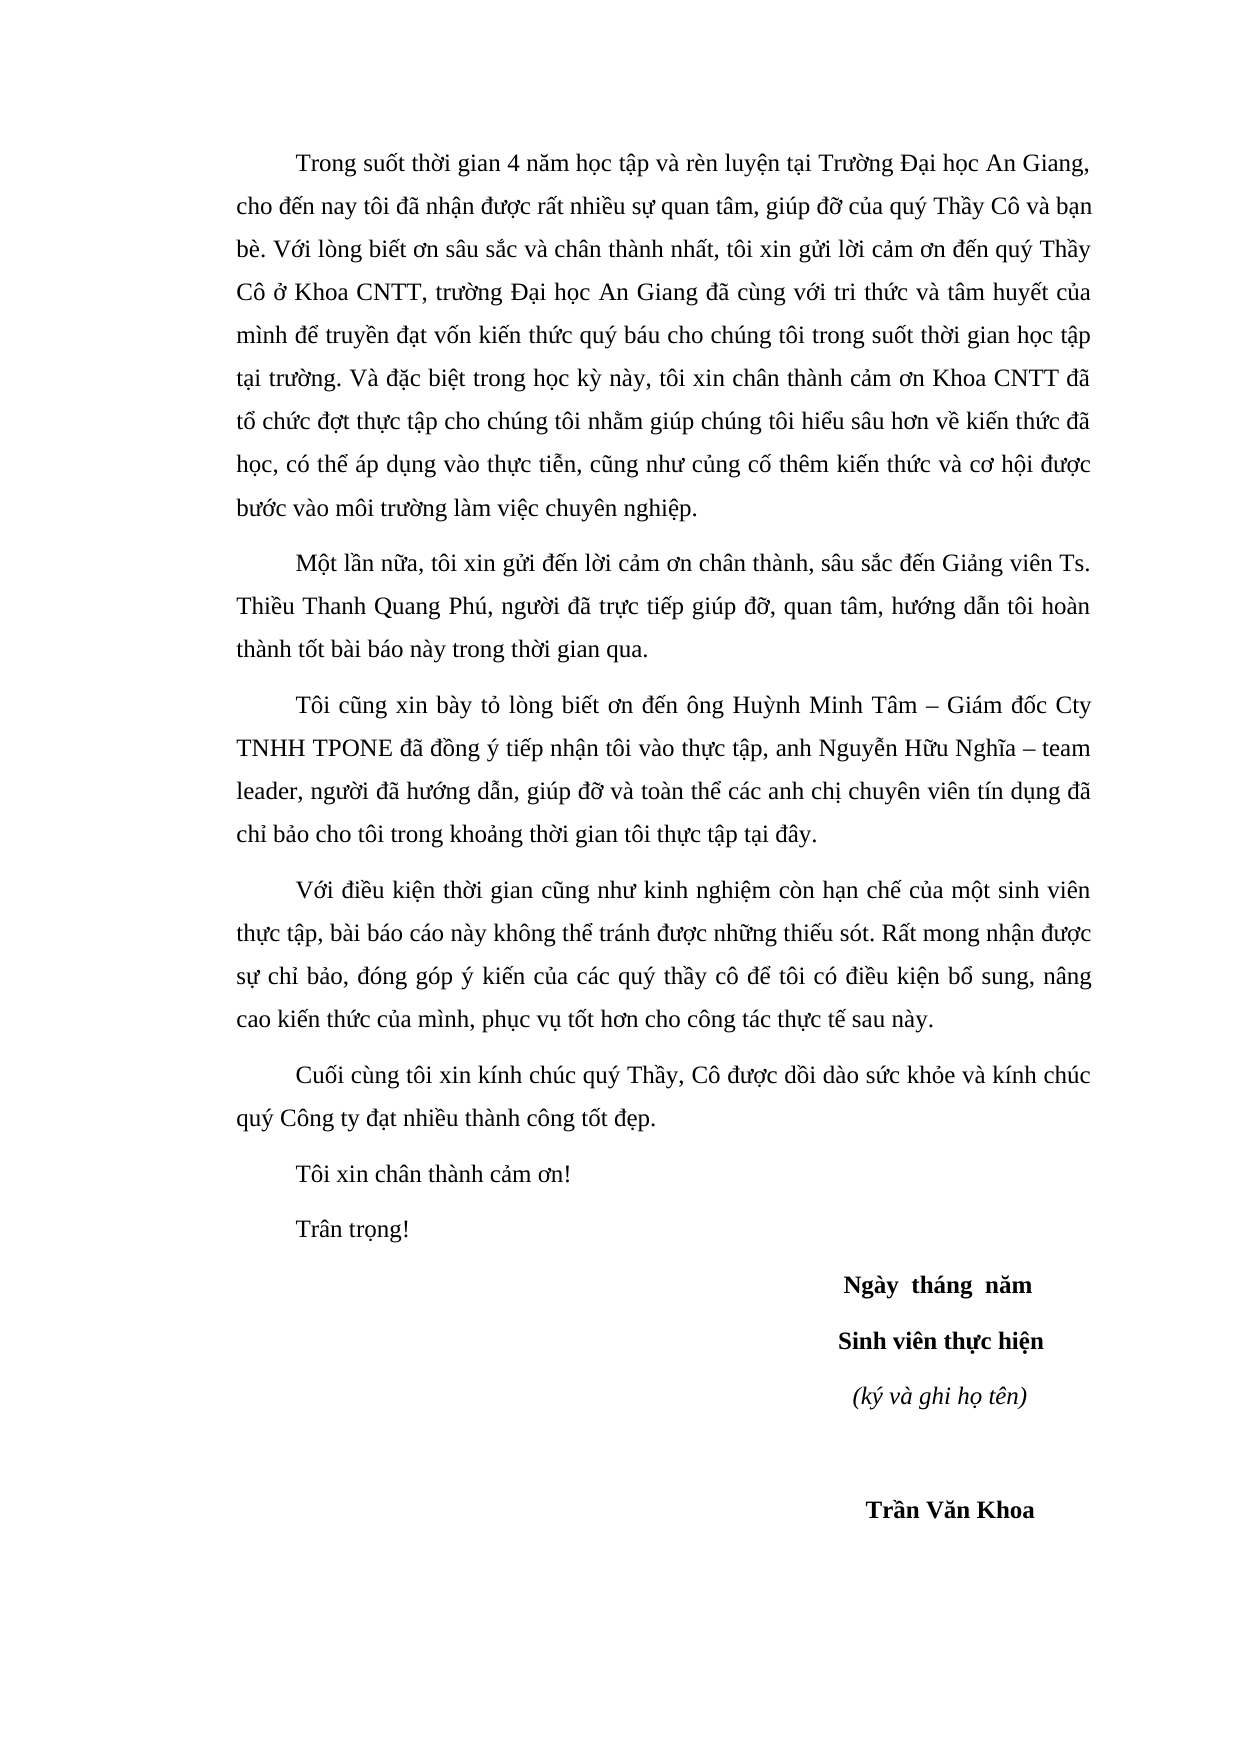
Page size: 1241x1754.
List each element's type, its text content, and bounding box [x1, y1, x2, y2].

text Với điều kiện thời gian cũng như kinh nghiệm còn hạn chế của một sinh viên thực tập, bài báo cáo này không thể tránh được những thiếu sót. Rất mong nhận được sự chỉ bảo, đóng góp ý kiến của các quý thầy cô để tôi có điều kiện bổ sung, nâng cao kiến thức của mình, phục vụ tốt hơn cho công tác thực tế sau này. [236, 875, 1092, 1033]
text (ký và ghi họ tên) [236, 1381, 1092, 1410]
text Tôi xin chân thành cảm ơn! [236, 1159, 1092, 1188]
text Cuối cùng tôi xin kính chúc quý Thầy, Cô được dồi dào sức khỏe và kính chúc quý Công ty đạt nhiều thành công tốt đẹp. [236, 1060, 1092, 1132]
text Trong suốt thời gian 4 năm học tập và rèn luyện tại Trường Đại học An Giang, cho đến nay tôi đã nhận được rất nhiều sự quan tâm, giúp đỡ của quý Thầy Cô và bạn bè. Với lòng biết ơn sâu sắc và chân thành nhất, tôi xin gửi lời cảm ơn đến quý Thầy Cô ở Khoa CNTT, trường Đại học An Giang đã cùng với tri thức và tâm huyết của mình để truyền đạt vốn kiến thức quý báu cho chúng tôi trong suốt thời gian học tập tại trường. Và đặc biệt trong học kỳ này, tôi xin chân thành cảm ơn Khoa CNTT đã tổ chức đợt thực tập cho chúng tôi nhằm giúp chúng tôi hiểu sâu hơn về kiến thức đã học, có thể áp dụng vào thực tiễn, cũng như củng cố thêm kiến thức và cơ hội được bước vào môi trường làm việc chuyên nghiệp. [236, 148, 1092, 521]
text Tôi cũng xin bày tỏ lòng biết ơn đến ông Huỳnh Minh Tâm – Giám đốc Cty TNHH TPONE đã đồng ý tiếp nhận tôi vào thực tập, anh Nguyễn Hữu Nghĩa – team leader, người đã hướng dẫn, giúp đỡ và toàn thể các anh chị chuyên viên tín dụng đã chỉ bảo cho tôi trong khoảng thời gian tôi thực tập tại đây. [236, 690, 1092, 848]
text Ngày tháng năm [236, 1270, 1092, 1299]
text Sinh viên thực hiện [236, 1326, 1092, 1354]
text Một lần nữa, tôi xin gửi đến lời cảm ơn chân thành, sâu sắc đến Giảng viên Ts. Thiều Thanh Quang Phú, người đã trực tiếp giúp đỡ, quan tâm, hướng dẫn tôi hoàn thành tốt bài báo này trong thời gian qua. [236, 548, 1092, 663]
text Trần Văn Khoa [236, 1495, 1092, 1524]
text Trân trọng! [236, 1214, 1092, 1243]
